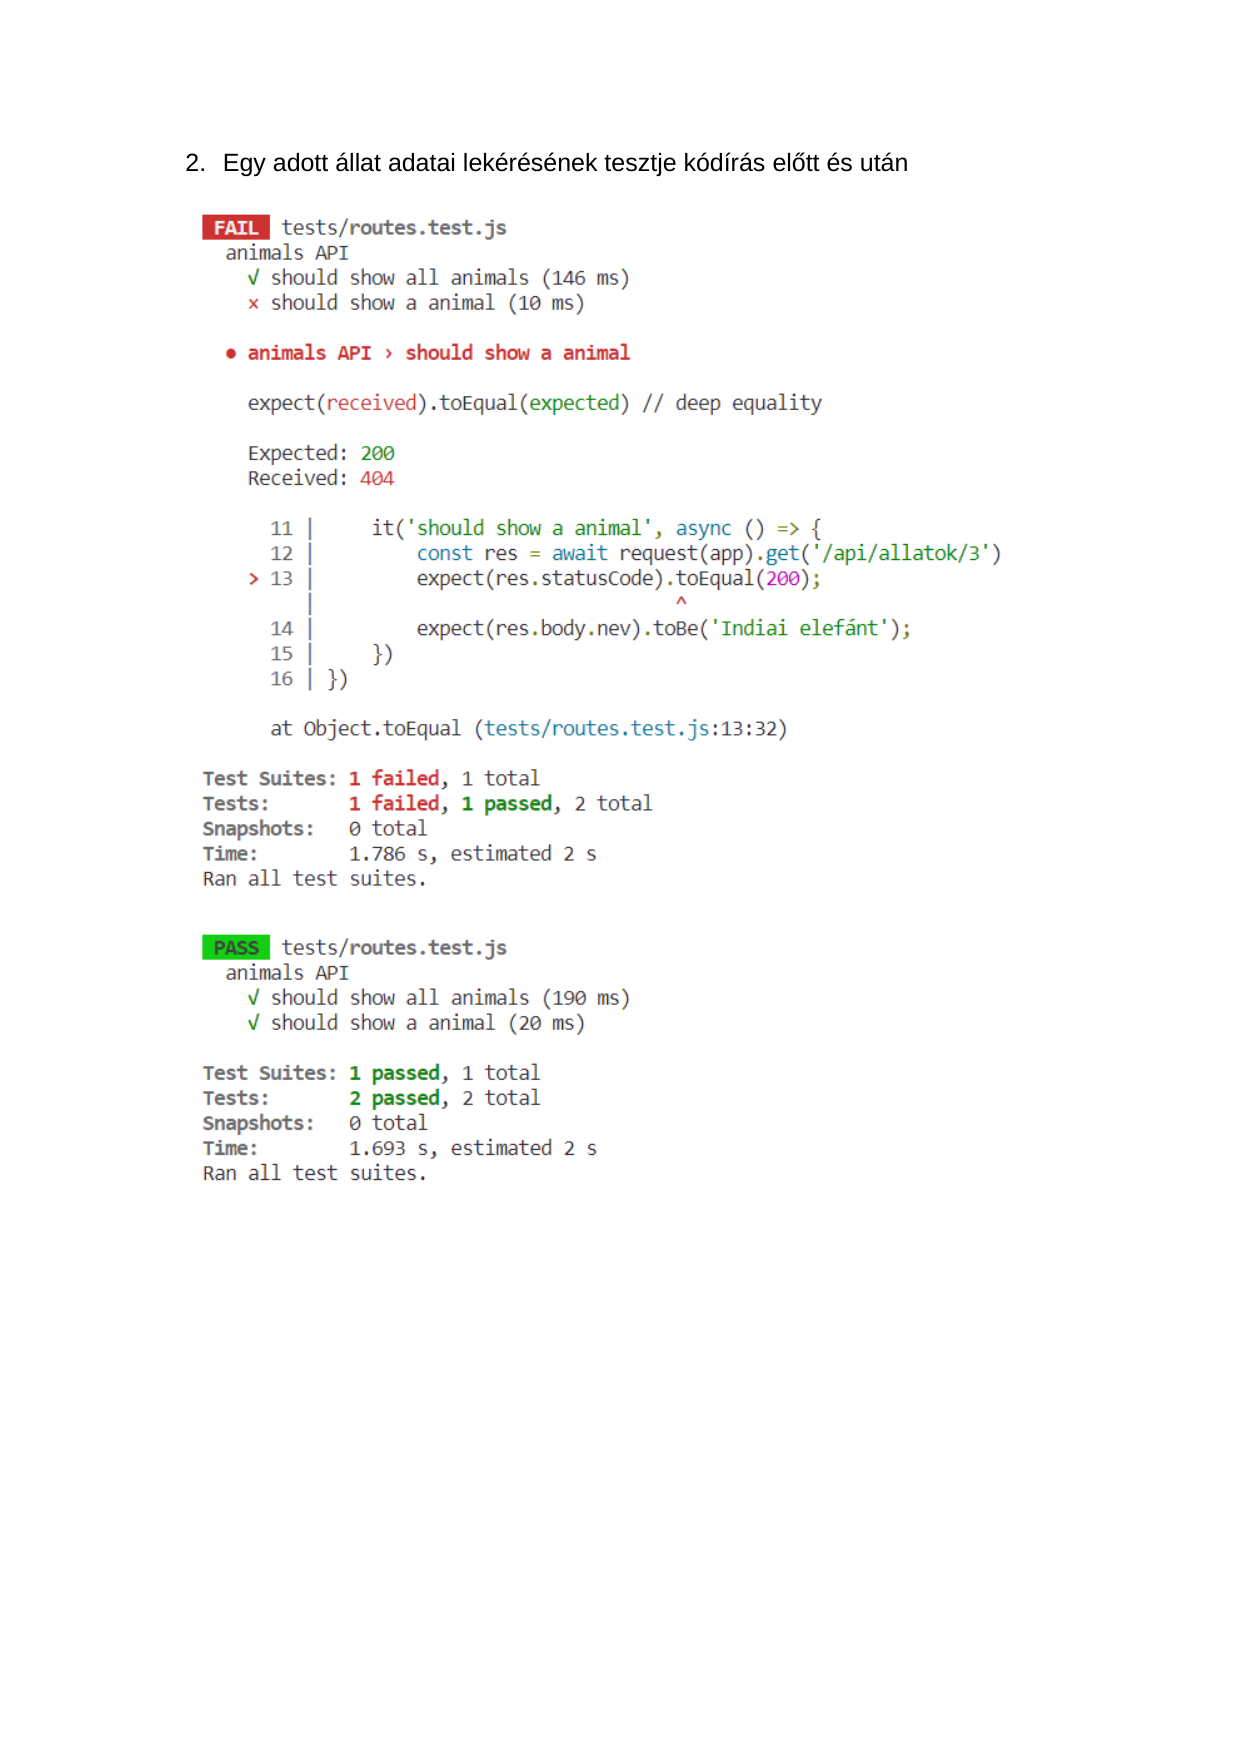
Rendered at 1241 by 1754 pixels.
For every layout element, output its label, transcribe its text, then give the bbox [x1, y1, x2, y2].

picture [185, 201, 1047, 892]
picture [185, 916, 691, 1189]
list Egy adott állat adatai lekérésének tesztje kódírás előtt és után [185, 148, 1093, 176]
